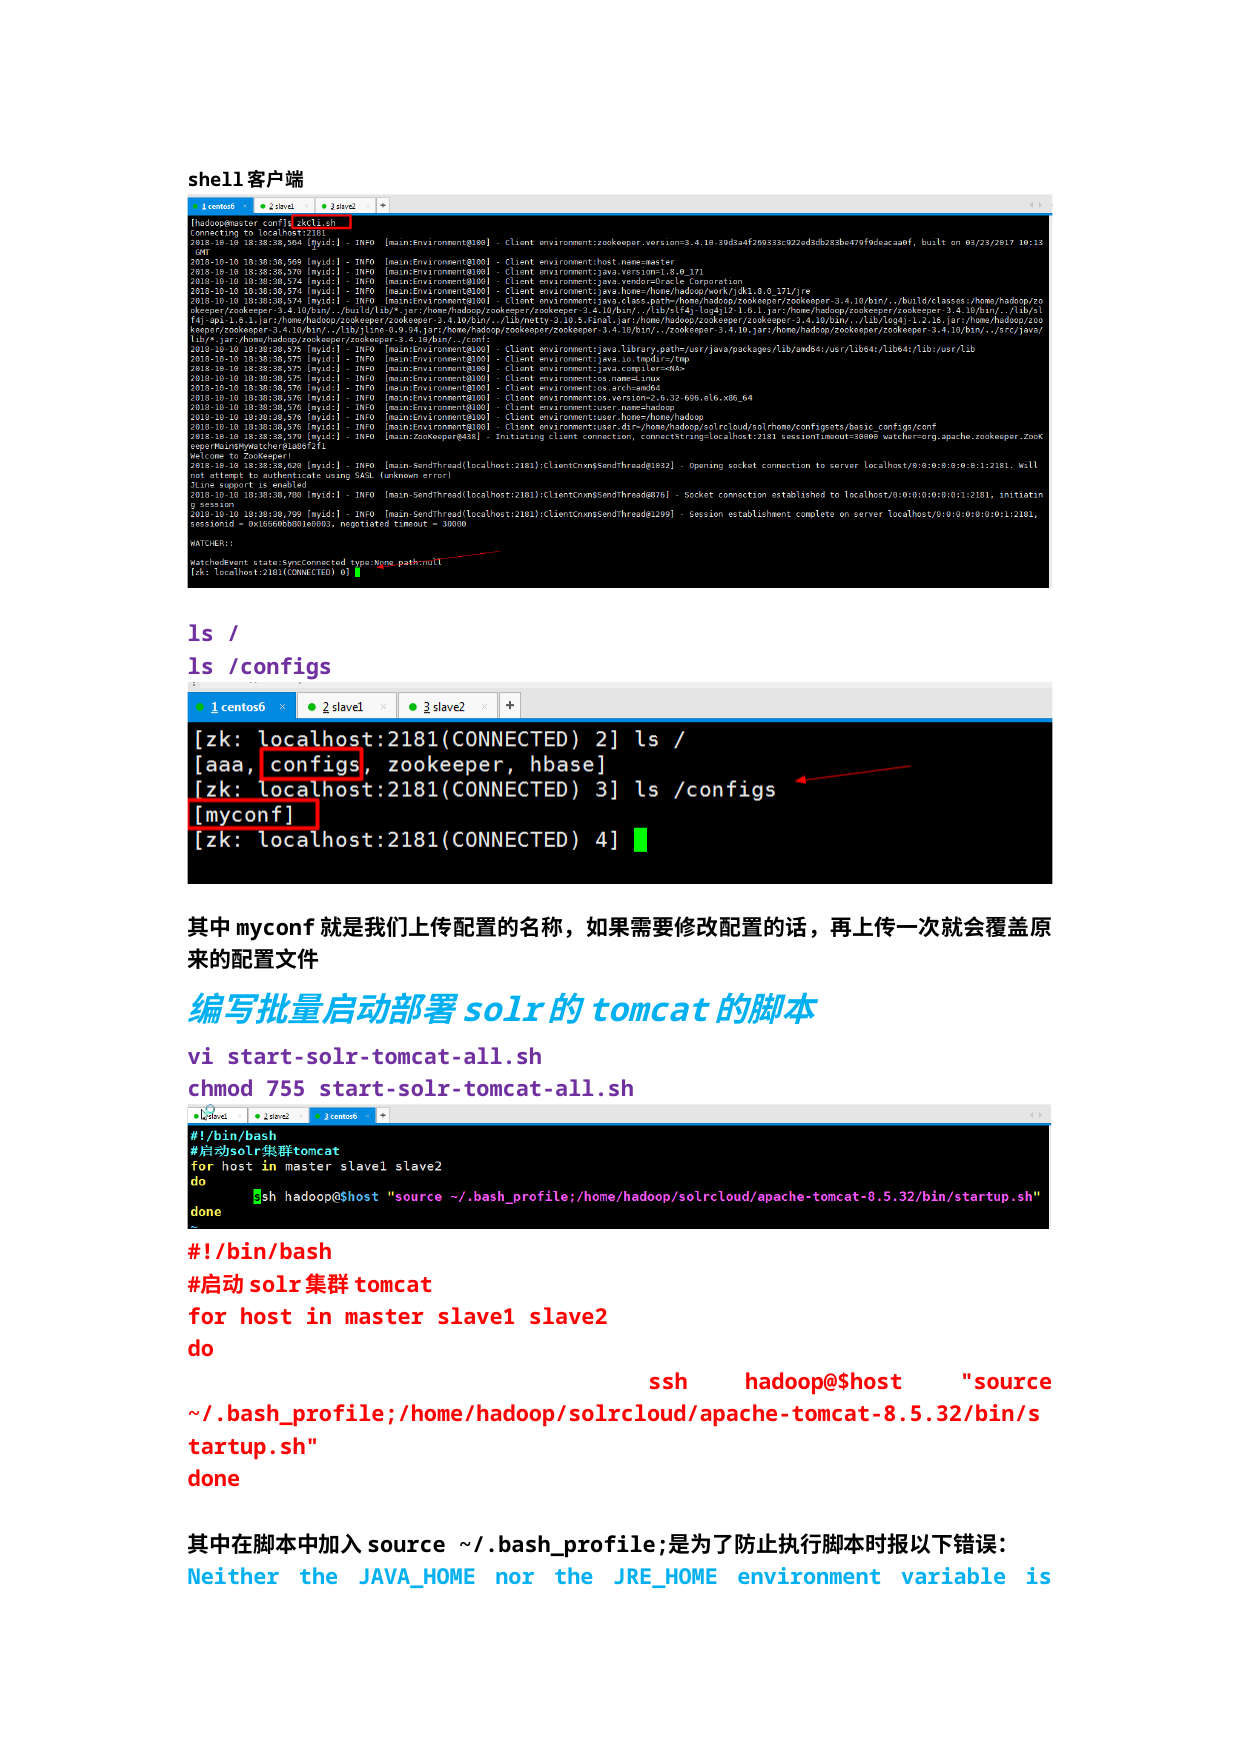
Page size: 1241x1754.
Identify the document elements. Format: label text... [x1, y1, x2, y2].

picture [187, 682, 1053, 884]
text 其中myconf就是我们上传配置的名称，如果需要修改配置的话，再上传一次就会覆盖原来的配置文件 [187, 909, 1053, 974]
text 编写批量启动部署solr的tomcat的脚本 [187, 974, 1053, 1039]
picture [187, 194, 1053, 588]
picture [187, 1104, 1052, 1229]
text done [187, 1462, 1053, 1494]
text #启动solr集群tomcat [187, 1267, 1053, 1299]
text do [187, 1332, 1053, 1364]
text #!/bin/bash [187, 1234, 1053, 1267]
text chmod 755 start-solr-tomcat-all.sh [187, 1072, 1053, 1104]
text ls /configs [187, 649, 1053, 682]
text ls / [187, 617, 1053, 649]
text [187, 162, 1053, 194]
text for host in master slave1 slave2 [187, 1299, 1053, 1332]
text 其中在脚本中加入source ~/.bash_profile;是为了防止执行脚本时报以下错误： [187, 1527, 1053, 1559]
text ssh hadoop@$host "source ~/.bash_profile;/home/hadoop/solrcloud/apache-tomcat-8.5.32/bin/startup.sh" [187, 1364, 1053, 1462]
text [187, 1559, 1053, 1592]
text vi start-solr-tomcat-all.sh [187, 1039, 1053, 1072]
